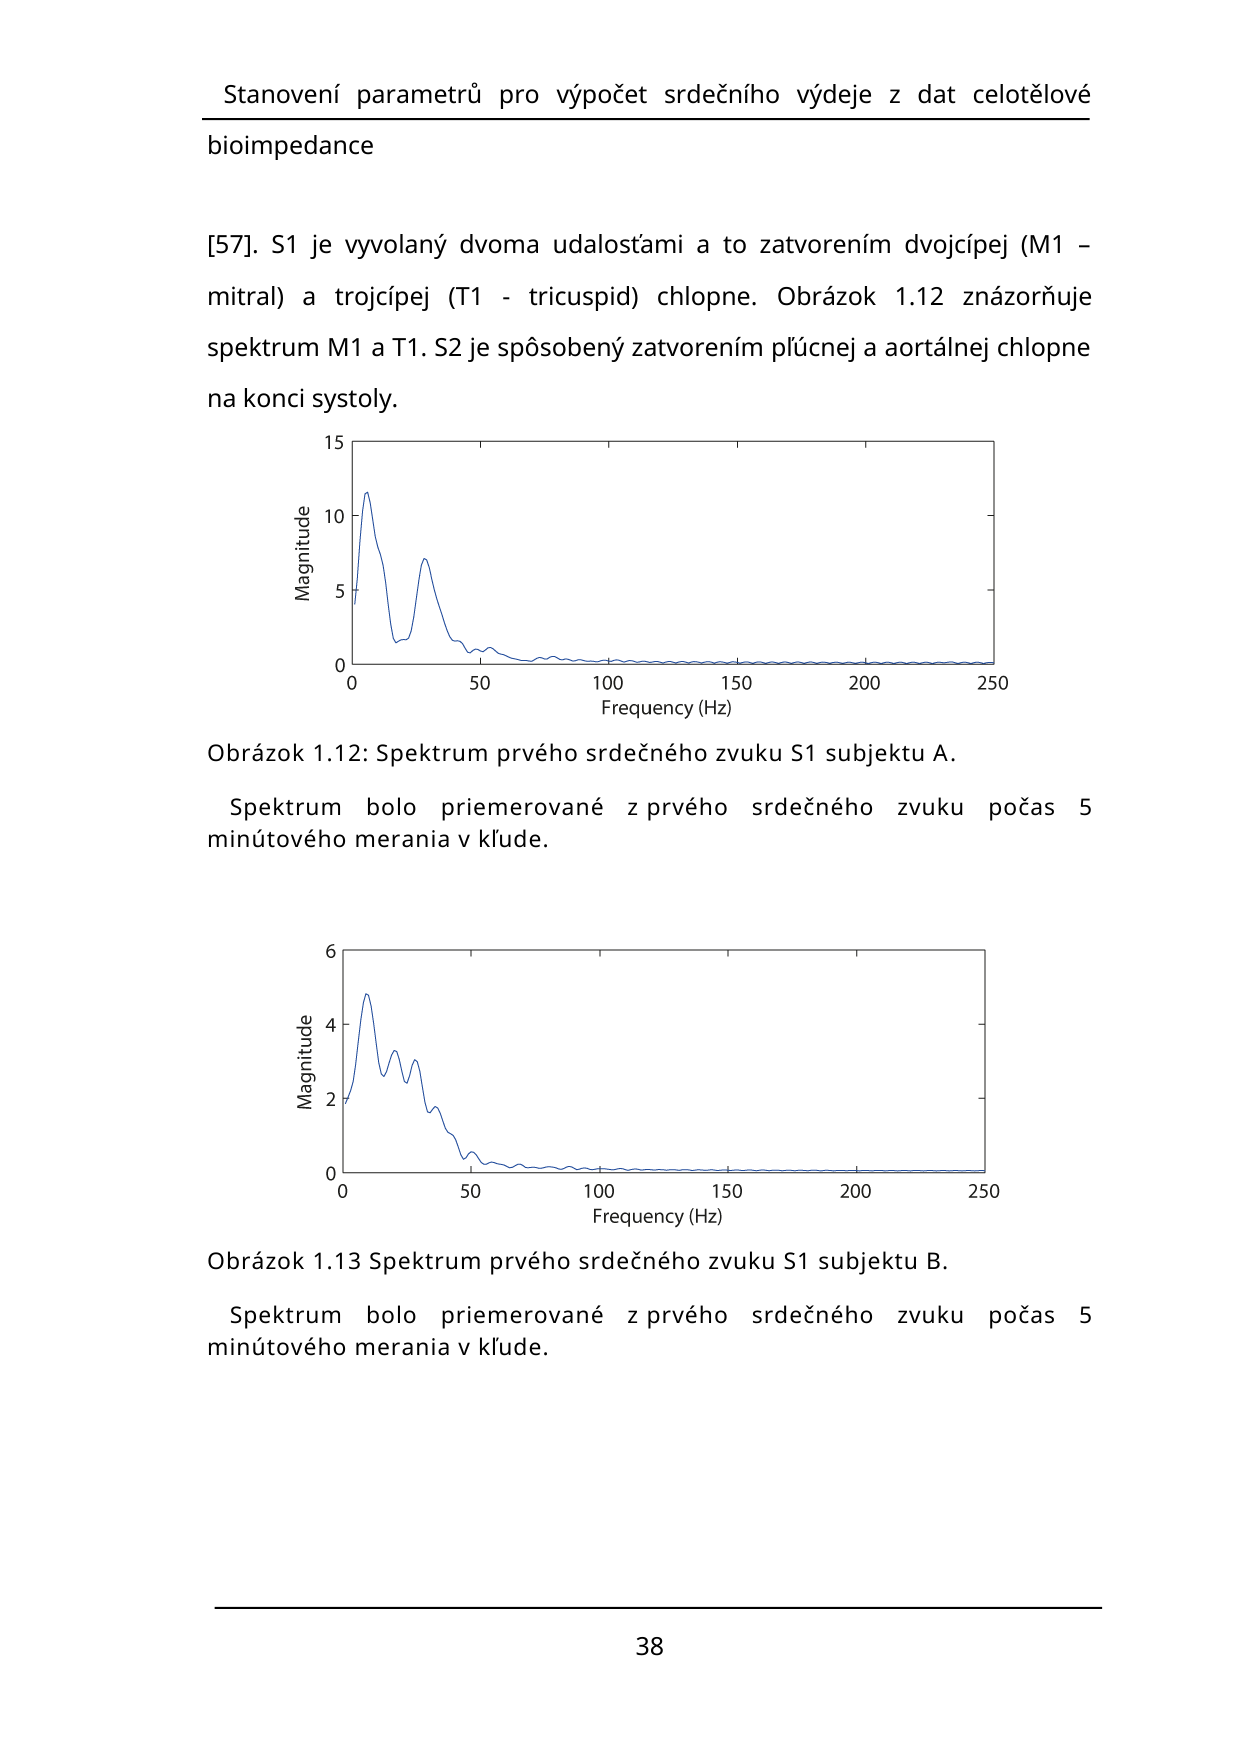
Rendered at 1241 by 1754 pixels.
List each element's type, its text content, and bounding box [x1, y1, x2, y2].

text Obrázok 1.12: Spektrum prvého srdečného zvuku S1 subjektu A. [207, 737, 1092, 768]
text Obrázok 1.13 Spektrum prvého srdečného zvuku S1 subjektu B. [207, 1245, 1092, 1276]
text Spektrum bolo priemerované z prvého srdečného zvuku počas 5 minútového merania v kľude. [207, 790, 1092, 854]
picture [235, 927, 1064, 1228]
picture [291, 431, 1009, 720]
text Spektrum bolo priemerované z prvého srdečného zvuku počas 5 minútového merania v kľude. [207, 1298, 1092, 1363]
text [207, 227, 1092, 414]
